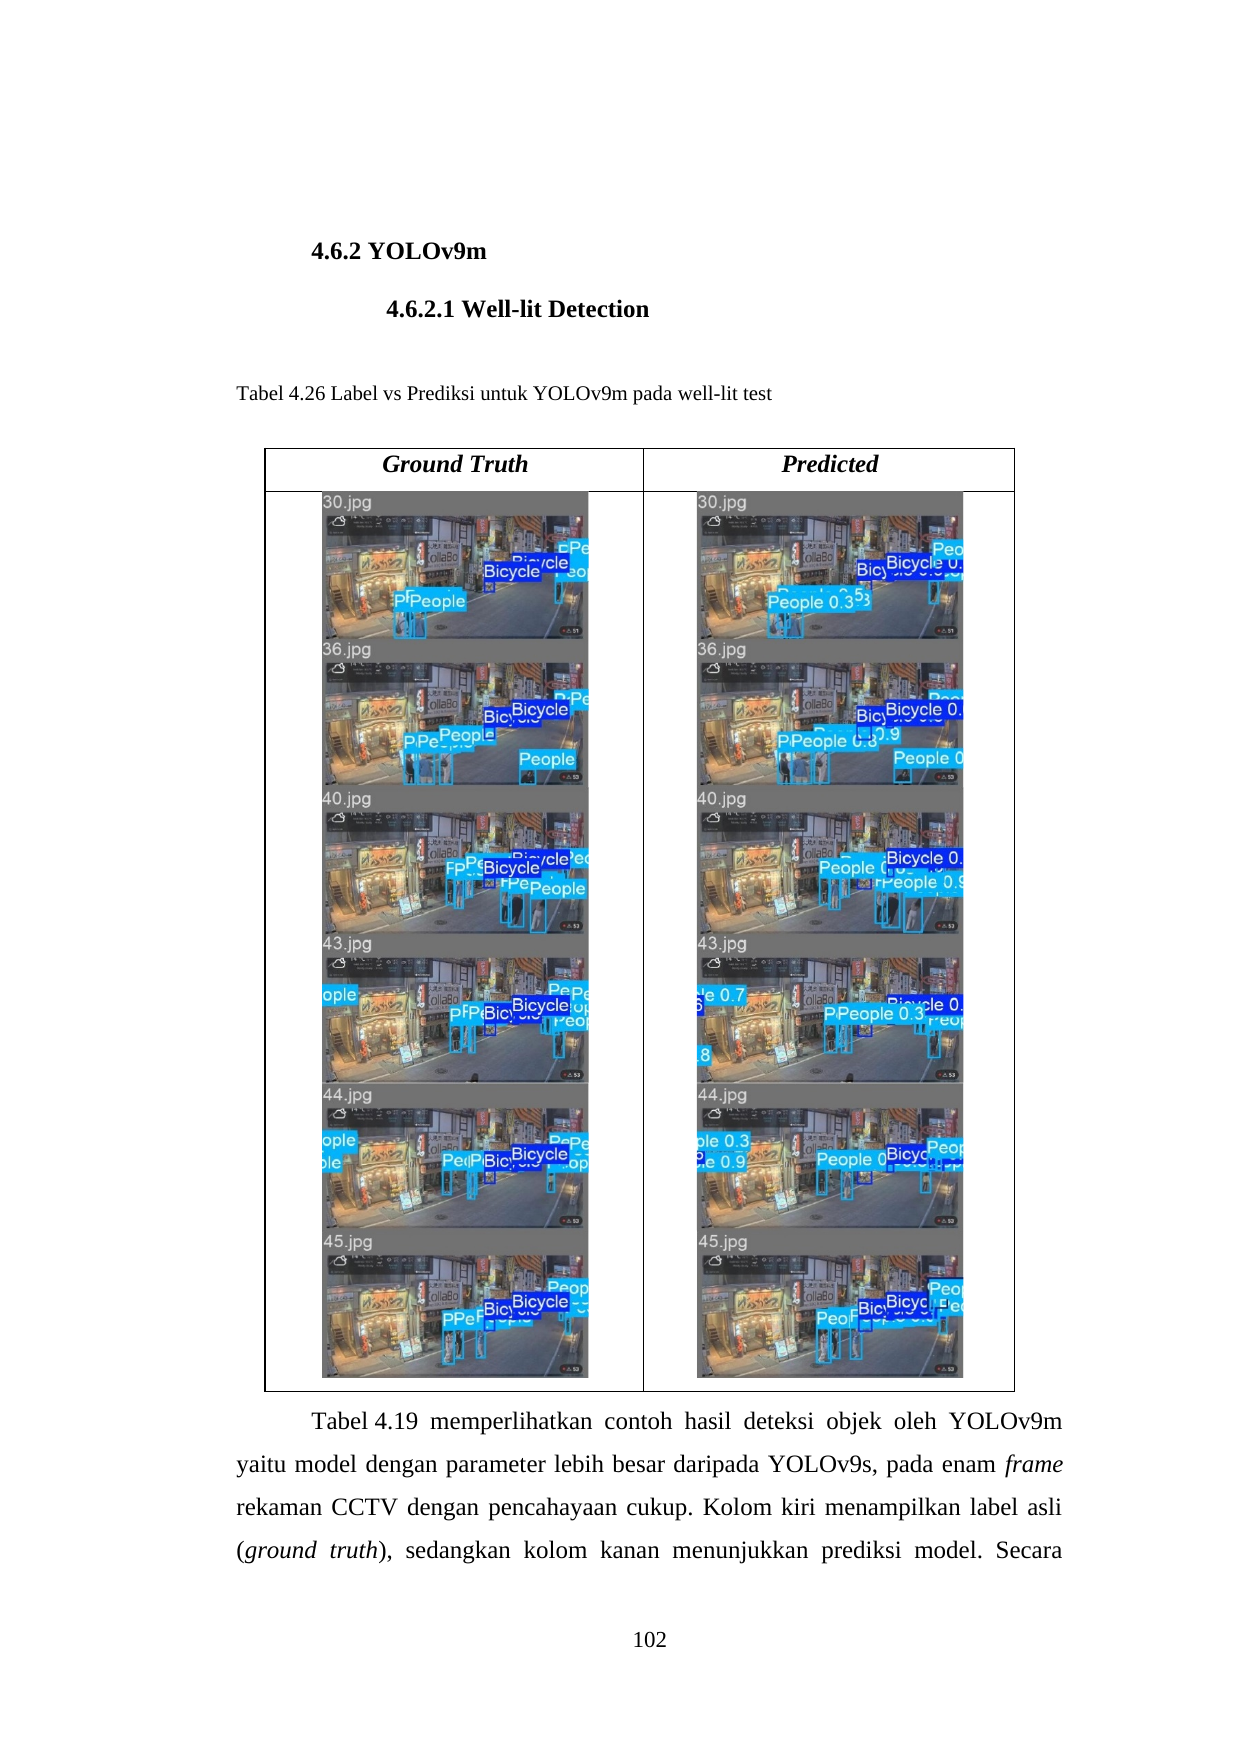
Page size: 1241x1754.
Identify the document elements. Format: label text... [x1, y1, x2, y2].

table_header Ground Truth [266, 449, 643, 491]
picture [322, 491, 589, 1378]
subtitle 4.6.2 YOLOv9m [236, 236, 1063, 265]
picture [721, 1151, 732, 1168]
picture [944, 875, 953, 888]
table_cell [266, 492, 643, 1391]
picture [696, 491, 964, 1378]
picture [578, 1309, 589, 1313]
subtitle 4.6.2.1 Well-lit Detection [386, 294, 1063, 323]
picture [959, 876, 964, 888]
table_cell [644, 492, 1014, 1391]
table_header Predicted [644, 449, 1014, 491]
